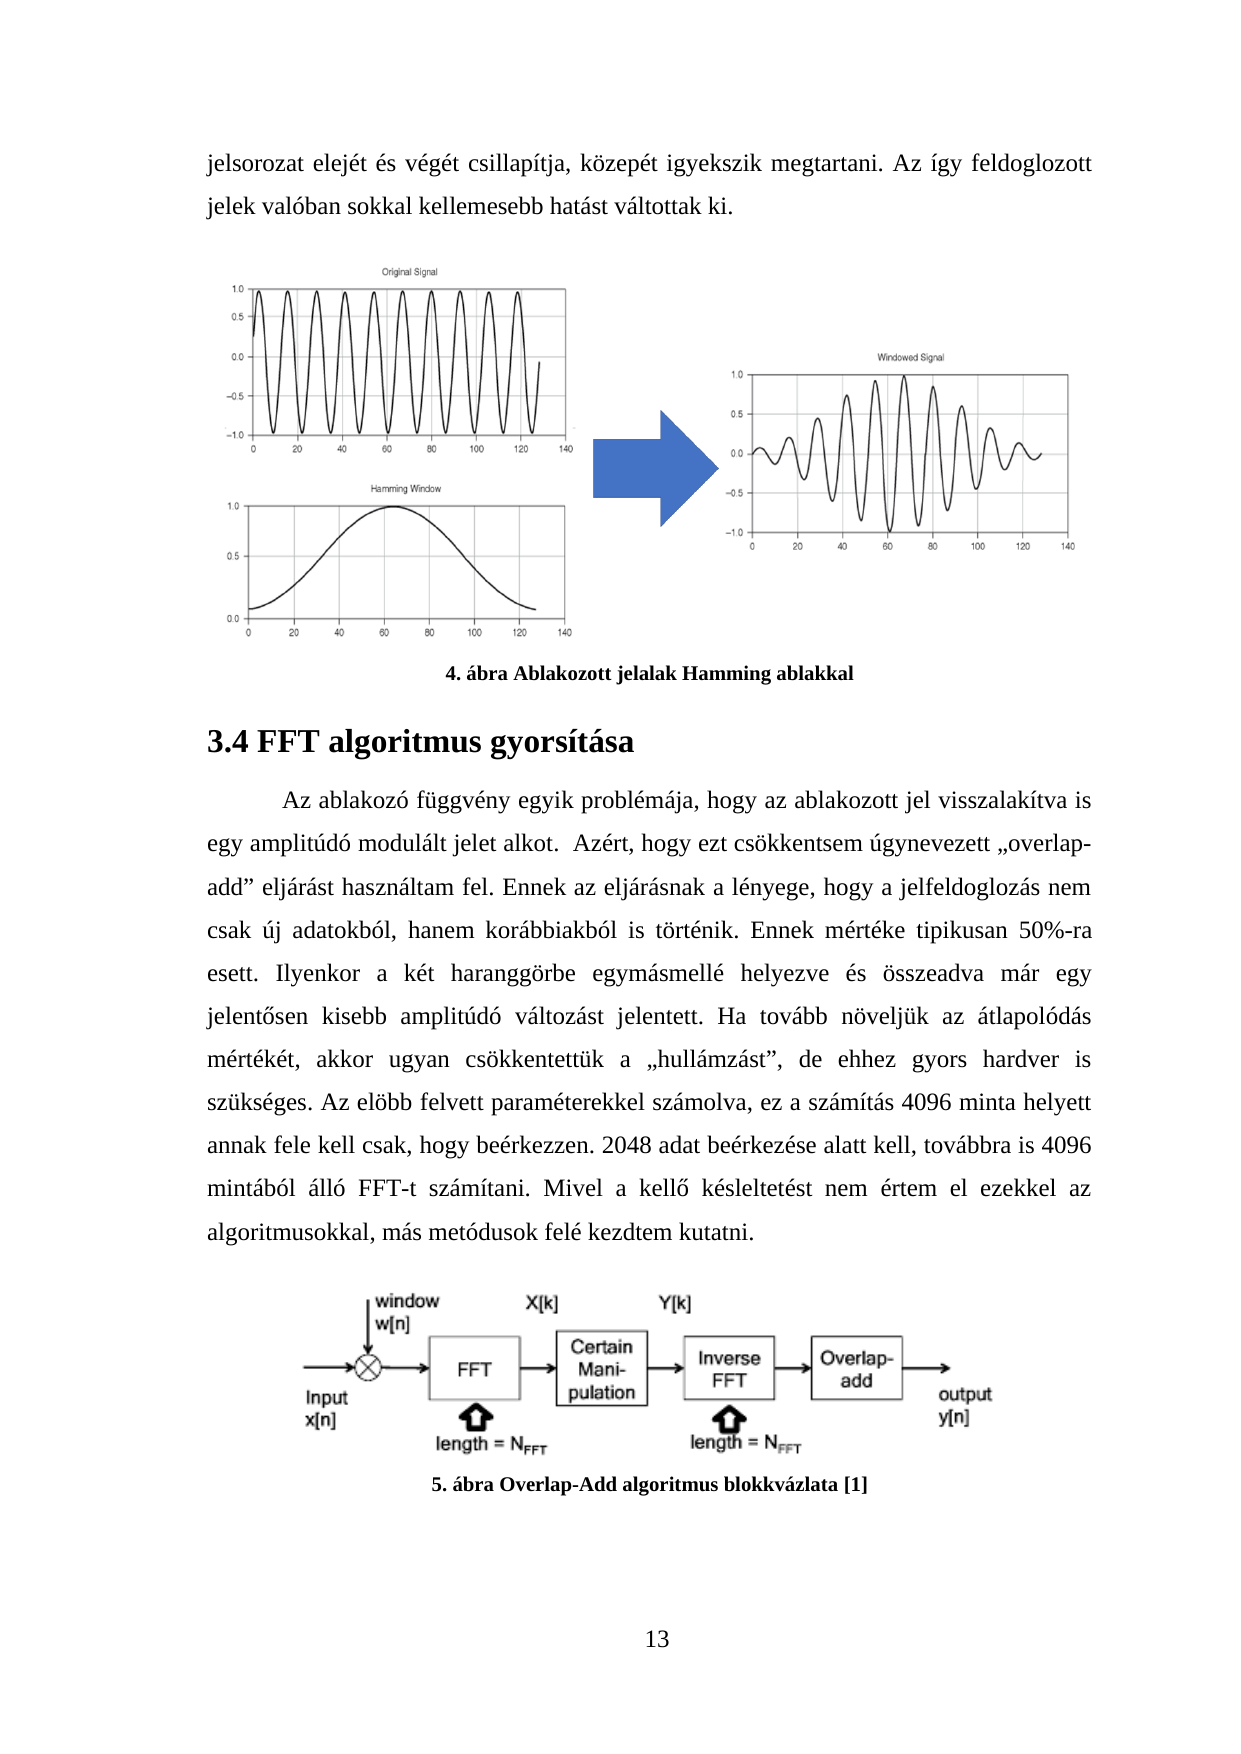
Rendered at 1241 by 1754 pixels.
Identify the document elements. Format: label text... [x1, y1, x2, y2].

picture [298, 1284, 1002, 1460]
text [207, 148, 1092, 219]
text Az ablakozó függvény egyik problémája, hogy az ablakozott jel visszalakítva is egy amplitúdó modulált jelet alkot. Azért, hogy ezt csökkentsem úgynevezett „overlap-add” eljárást használtam fel. Ennek az eljárásnak a lényege, hogy a jelfeldoglozás nem csak új adatokból, hanem korábbiakból is történik. Ennek mértéke tipikusan 50%-ra esett. Ilyenkor a két haranggörbe egymásmellé helyezve és összeadva már egy jelentősen kisebb amplitúdó változást jelentett. Ha tovább növeljük az átlapolódás mértékét, akkor ugyan csökkentettük a „hullámzást”, de ehhez gyors hardver is szükséges. Az elöbb felvett paraméterekkel számolva, ez a számítás 4096 minta helyett annak fele kell csak, hogy beérkezzen. 2048 adat beérkezése alatt kell, továbbra is 4096 mintából álló FFT-t számítani. Mivel a kellő késleltetést nem értem el ezekkel az algoritmusokkal, más metódusok felé kezdtem kutatni. [207, 785, 1092, 1245]
subtitle FFT algoritmus gyorsítása [207, 722, 1092, 760]
picture [206, 258, 1093, 649]
